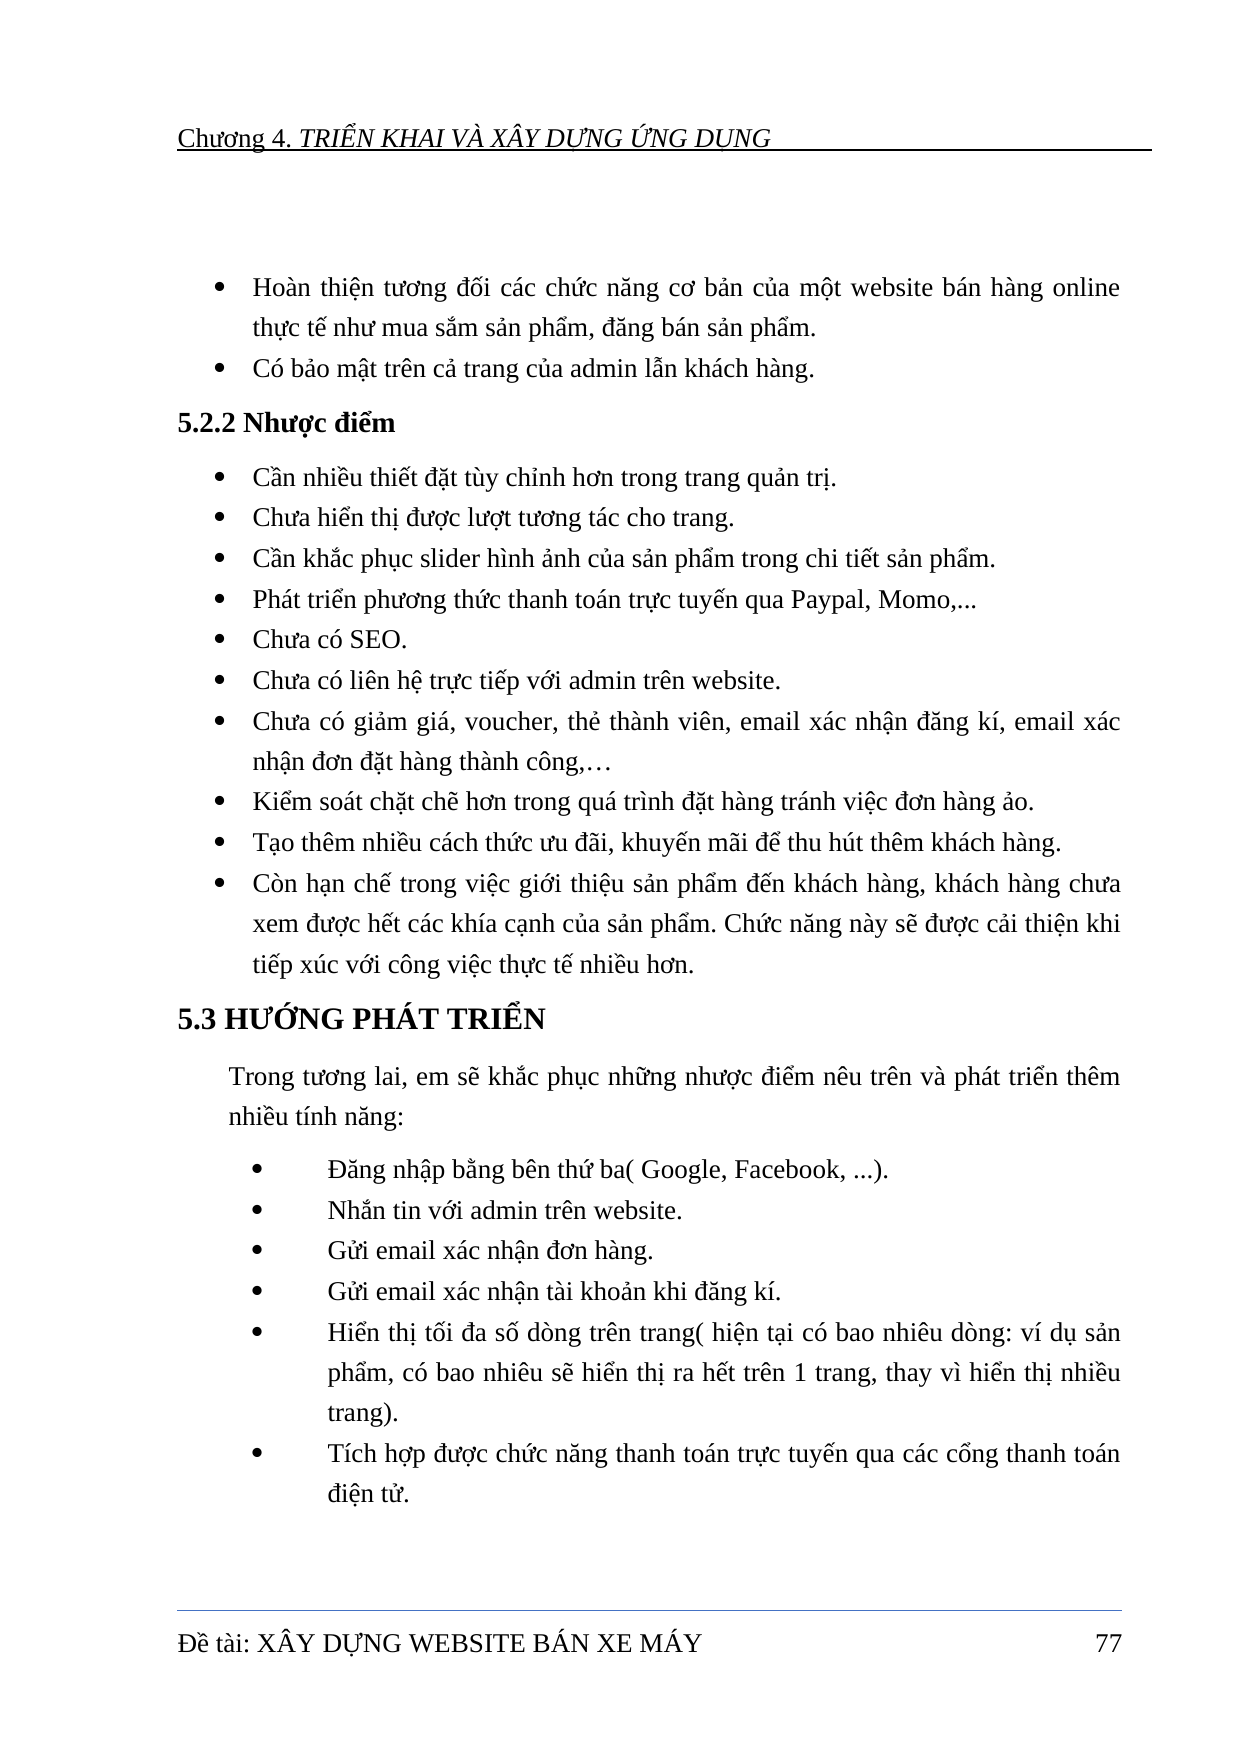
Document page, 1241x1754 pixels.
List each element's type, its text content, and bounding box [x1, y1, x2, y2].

list Chưa có giảm giá, voucher, thẻ thành viên, email xác nhận đăng kí, email xác nhận đơn đặt hàng thành công,… [215, 704, 1122, 776]
list Hoàn thiện tương đối các chức năng cơ bản của một website bán hàng online thực tế như mua sắm sản phẩm, đăng bán sản phẩm. [215, 271, 1122, 342]
text 5.3 HƯỚNG PHÁT TRIỂN [177, 1001, 1122, 1037]
list Cần khắc phục slider hình ảnh của sản phẩm trong chi tiết sản phẩm. [215, 542, 1122, 573]
list Tạo thêm nhiều cách thức ưu đãi, khuyến mãi để thu hút thêm khách hàng. [215, 826, 1122, 857]
list Chưa có liên hệ trực tiếp với admin trên website. [215, 664, 1122, 695]
text 5.2.2 Nhược điểm [177, 405, 1122, 438]
list Phát triển phương thức thanh toán trực tuyến qua Paypal, Momo,... [215, 583, 1122, 614]
list Chưa có SEO. [215, 623, 1122, 654]
list Tích hợp được chức năng thanh toán trực tuyến qua các cổng thanh toán điện tử. [252, 1437, 1122, 1509]
list Có bảo mật trên cả trang của admin lẫn khách hàng. [215, 352, 1122, 383]
list Gửi email xác nhận tài khoản khi đăng kí. [252, 1275, 1122, 1306]
list Kiểm soát chặt chẽ hơn trong quá trình đặt hàng tránh việc đơn hàng ảo. [215, 786, 1122, 817]
list Nhắn tin với admin trên website. [252, 1194, 1122, 1225]
list Hiển thị tối đa số dòng trên trang( hiện tại có bao nhiêu dòng: ví dụ sản phẩm, có bao nhiêu sẽ hiển thị ra hết trên 1 trang, thay vì hiển thị nhiều trang). [252, 1316, 1122, 1428]
list Còn hạn chế trong việc giới thiệu sản phẩm đến khách hàng, khách hàng chưa xem được hết các khía cạnh của sản phẩm. Chức năng này sẽ được cải thiện khi tiếp xúc với công việc thực tế nhiều hơn. [215, 867, 1122, 979]
list Chưa hiển thị được lượt tương tác cho trang. [215, 501, 1122, 533]
list Đăng nhập bằng bên thứ ba( Google, Facebook, ...). [252, 1153, 1122, 1184]
text Trong tương lai, em sẽ khắc phục những nhược điểm nêu trên và phát triển thêm nhiều tính năng: [228, 1060, 1122, 1131]
list Gửi email xác nhận đơn hàng. [252, 1234, 1122, 1266]
list Cần nhiều thiết đặt tùy chỉnh hơn trong trang quản trị. [215, 461, 1122, 492]
